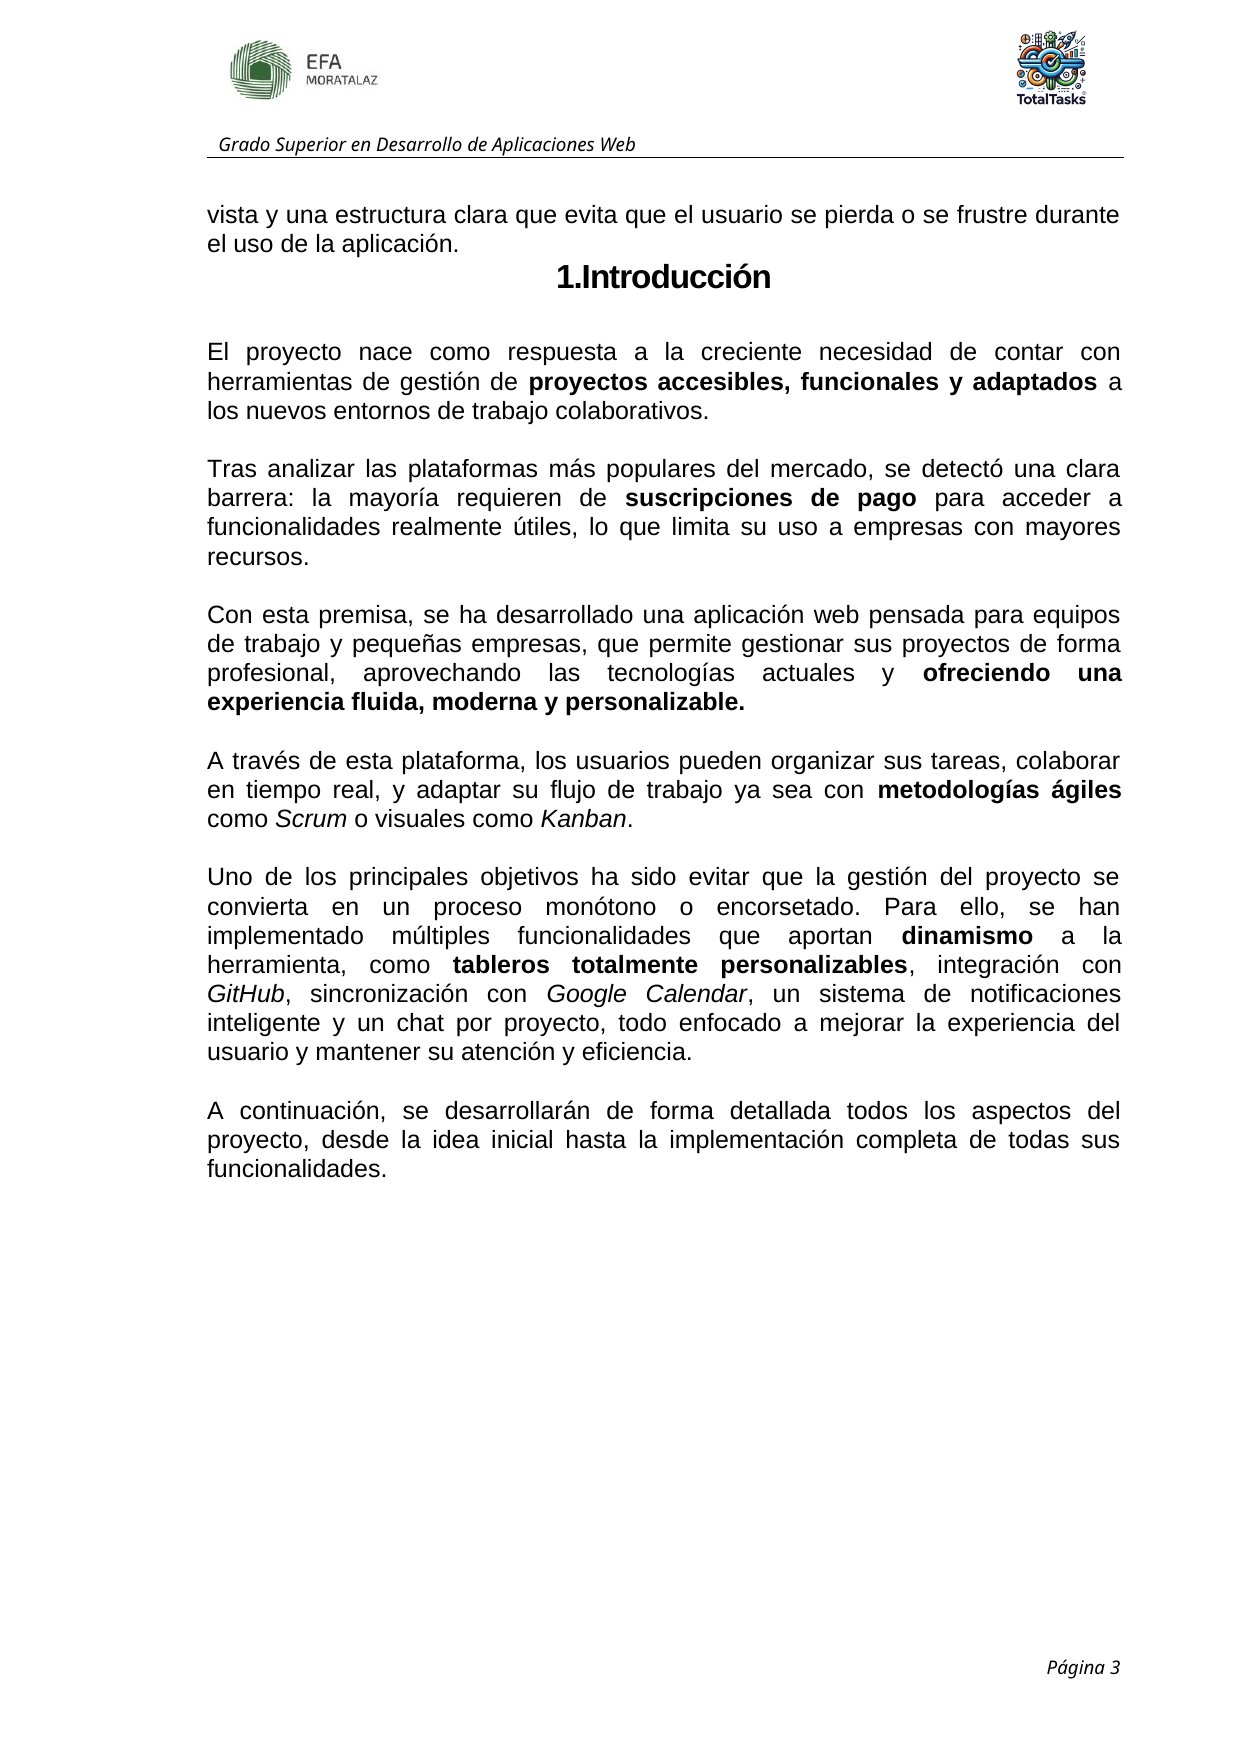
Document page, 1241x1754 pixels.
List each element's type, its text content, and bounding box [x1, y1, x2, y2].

text Uno de los principales objetivos ha sido evitar que la gestión del proyecto se convierta en un proceso monótono o encorsetado. Para ello, se han implementado múltiples funcionalidades que aportan dinamismo a la herramienta, como tableros totalmente personalizables, integración con GitHub, sincronización con Google Calendar, un sistema de notificaciones inteligente y un chat por proyecto, todo enfocado a mejorar la experiencia del usuario y mantener su atención y eficiencia. [207, 862, 1122, 1067]
picture [206, 21, 410, 117]
text Con esta premisa, se ha desarrollado una aplicación web pensada para equipos de trabajo y pequeñas empresas, que permite gestionar sus proyectos de forma profesional, aprovechando las tecnologías actuales y ofreciendo una experiencia fluida, moderna y personalizable. [207, 600, 1122, 717]
text A través de esta plataforma, los usuarios pueden organizar sus tareas, colaborar en tiempo real, y adaptar su flujo de trabajo ya sea con metodologías ágiles como Scrum o visuales como Kanban. [207, 746, 1122, 833]
picture [1000, 18, 1103, 120]
text Tras analizar las plataformas más populares del mercado, se detectó una clara barrera: la mayoría requieren de suscripciones de pago para acceder a funcionalidades realmente útiles, lo que limita su uso a empresas con mayores recursos. [207, 454, 1122, 571]
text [207, 200, 1122, 257]
title 1.Introducción [207, 257, 1122, 296]
text A continuación, se desarrollarán de forma detallada todos los aspectos del proyecto, desde la idea inicial hasta la implementación completa de todas sus funcionalidades. [207, 1096, 1122, 1183]
text El proyecto nace como respuesta a la creciente necesidad de contar con herramientas de gestión de proyectos accesibles, funcionales y adaptados a los nuevos entornos de trabajo colaborativos. [207, 337, 1122, 425]
